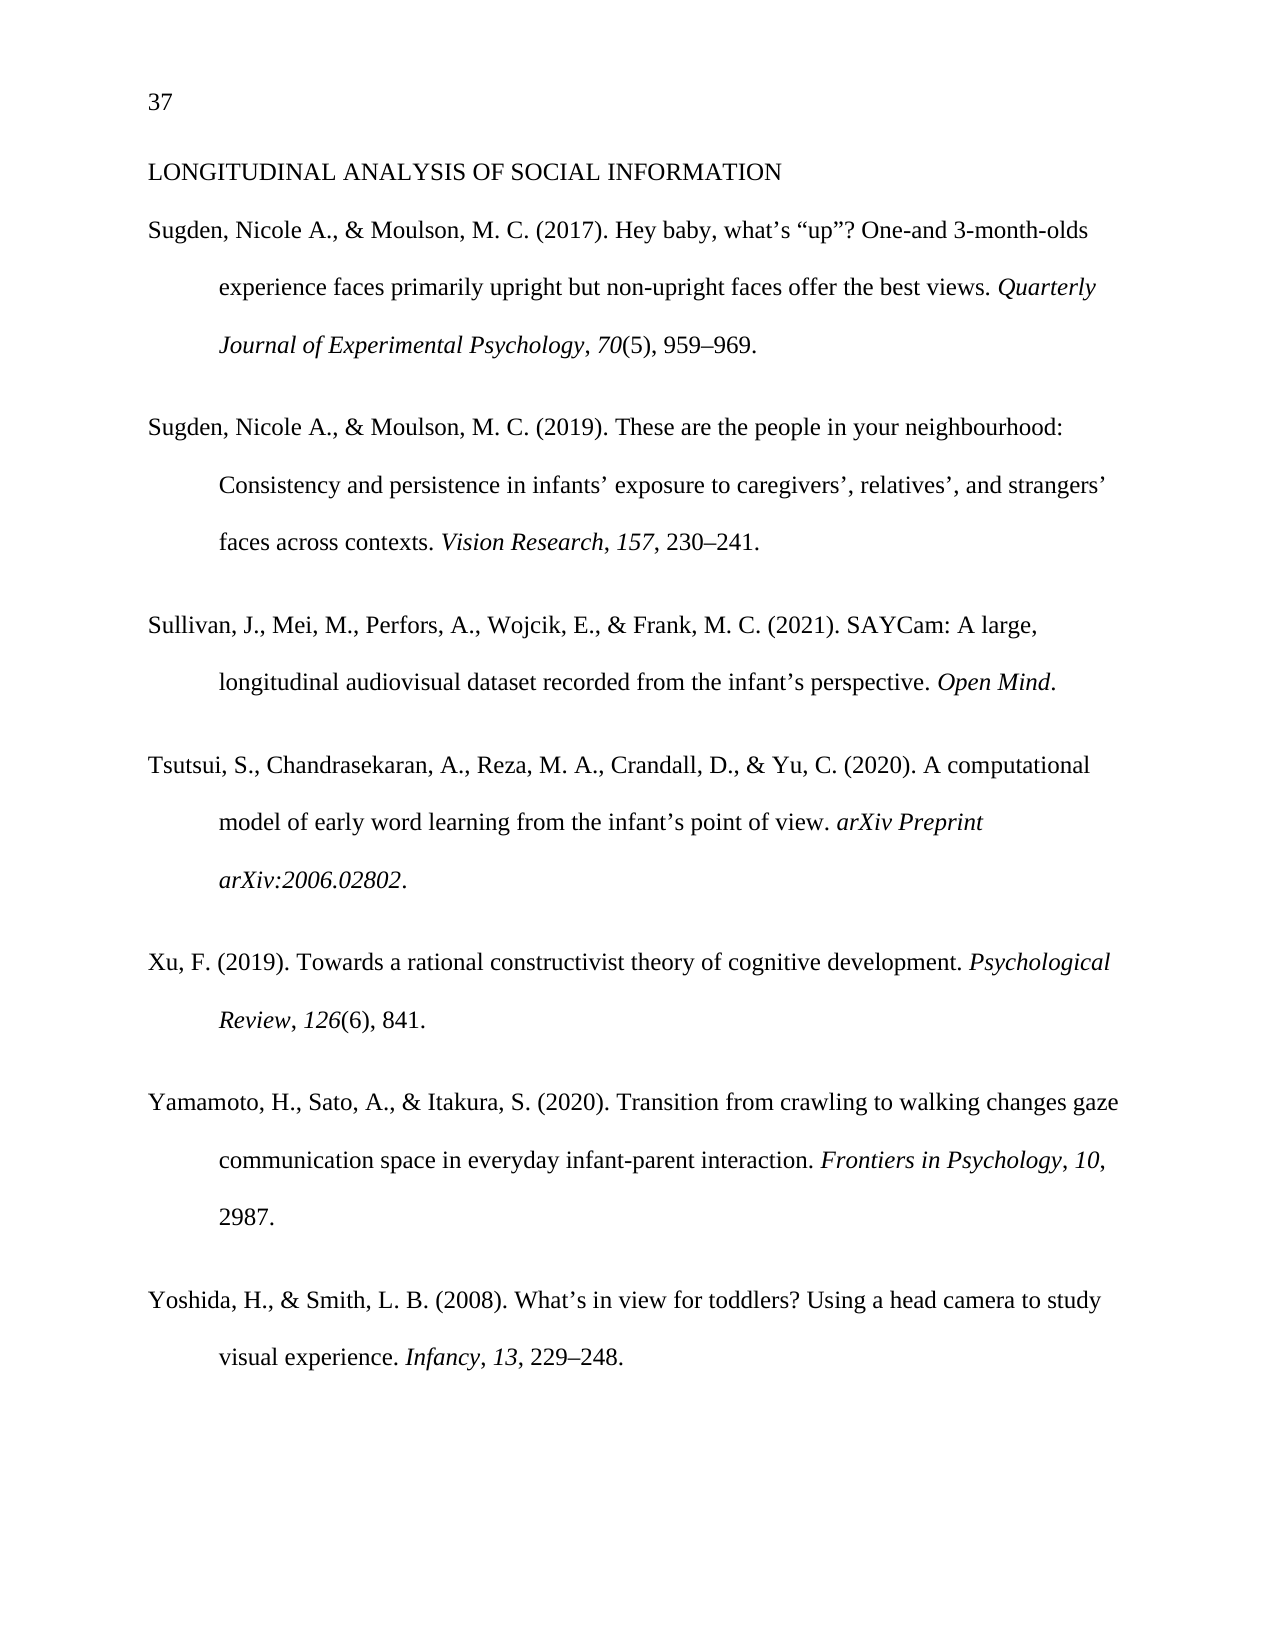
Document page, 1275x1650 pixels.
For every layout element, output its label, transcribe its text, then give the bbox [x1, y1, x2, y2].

text Yamamoto, H., Sato, A., & Itakura, S. (2020). Transition from crawling to walking changes gaze communication space in everyday infant-parent interaction. Frontiers in Psychology, 10, 2987. [148, 1087, 1127, 1231]
text Tsutsui, S., Chandrasekaran, A., Reza, M. A., Crandall, D., & Yu, C. (2020). A computational model of early word learning from the infant’s point of view. arXiv Preprint arXiv:2006.02802. [148, 750, 1127, 894]
text Sugden, Nicole A., & Moulson, M. C. (2019). These are the people in your neighbourhood: Consistency and persistence in infants’ exposure to caregivers’, relatives’, and strangers’ faces across contexts. Vision Research, 157, 230–241. [148, 412, 1127, 556]
text Xu, F. (2019). Towards a rational constructivist theory of cognitive development. Psychological Review, 126(6), 841. [148, 947, 1127, 1034]
text Yoshida, H., & Smith, L. B. (2008). What’s in view for toddlers? Using a head camera to study visual experience. Infancy, 13, 229–248. [148, 1285, 1127, 1371]
text Sugden, Nicole A., & Moulson, M. C. (2017). Hey baby, what’s “up”? One-and 3-month-olds experience faces primarily upright but non-upright faces offer the best views. Quarterly Journal of Experimental Psychology, 70(5), 959–969. [148, 215, 1127, 359]
text Sullivan, J., Mei, M., Perfors, A., Wojcik, E., & Frank, M. C. (2021). SAYCam: A large, longitudinal audiovisual dataset recorded from the infant’s perspective. Open Mind. [148, 610, 1127, 696]
